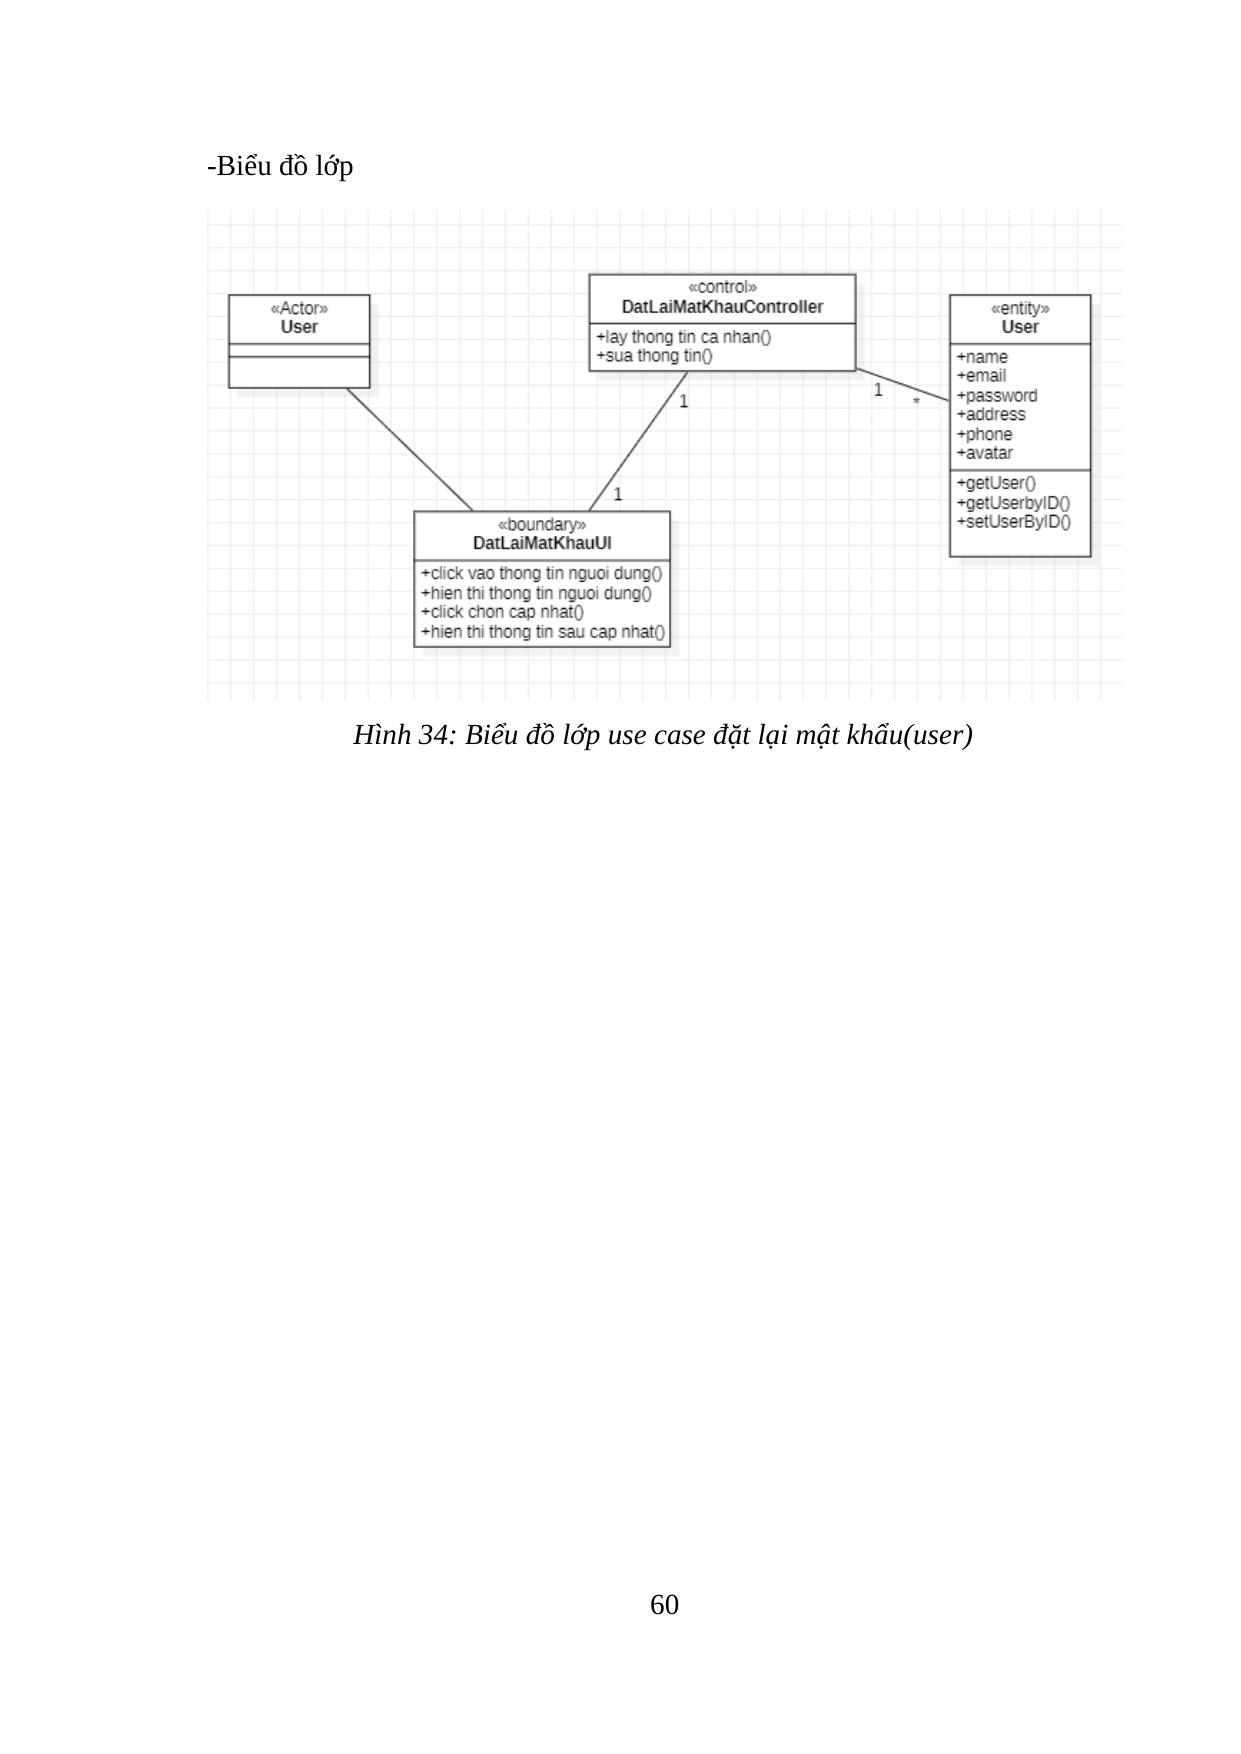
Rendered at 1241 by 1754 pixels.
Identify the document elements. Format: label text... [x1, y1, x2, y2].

text Hình 34: Biểu đồ lớp use case đặt lại mật khẩu(user) [207, 701, 1122, 751]
text -Biểu đồ lớp [207, 148, 1122, 181]
picture [206, 210, 1123, 701]
